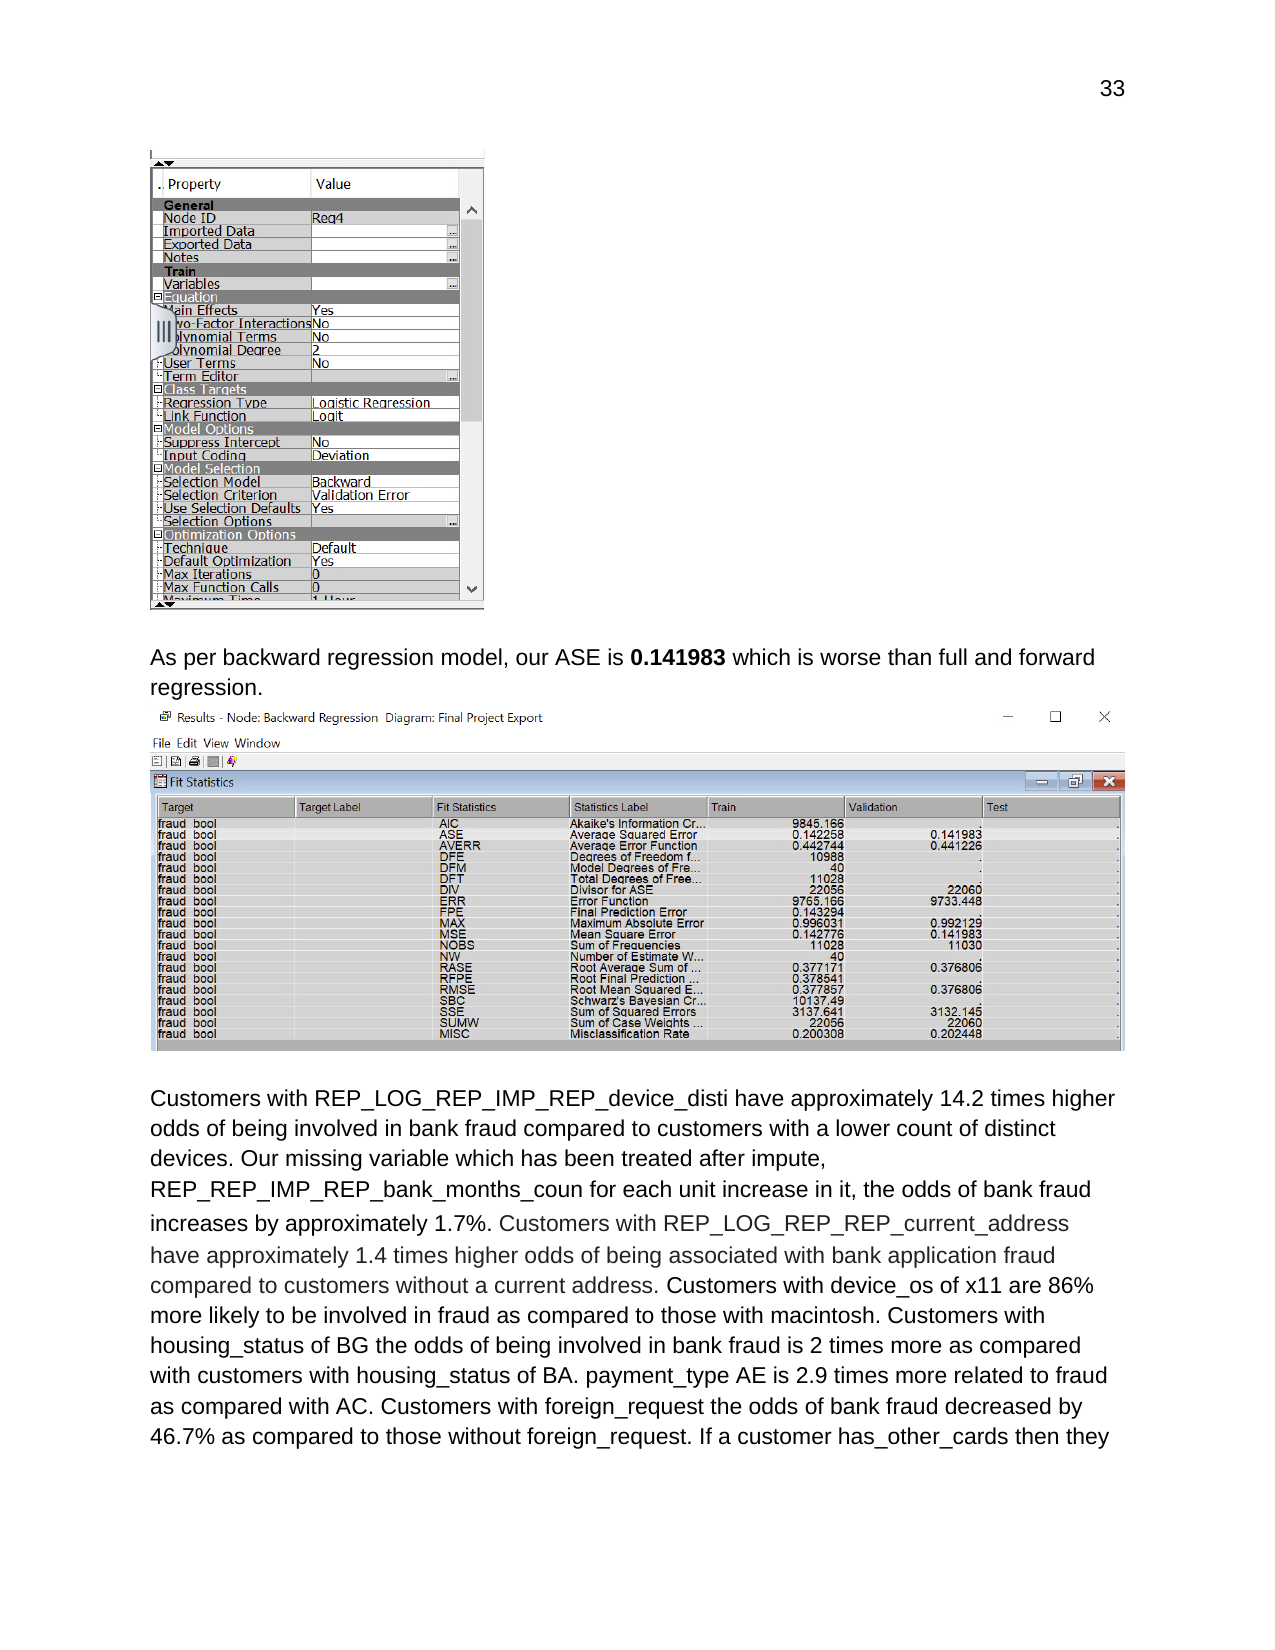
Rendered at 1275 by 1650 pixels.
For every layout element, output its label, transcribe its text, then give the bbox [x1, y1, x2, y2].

picture [150, 150, 485, 610]
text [150, 1085, 1125, 1449]
picture [150, 703, 1125, 1051]
text As per backward regression model, our ASE is 0.141983 which is worse than full and forward regression. [150, 643, 1125, 700]
